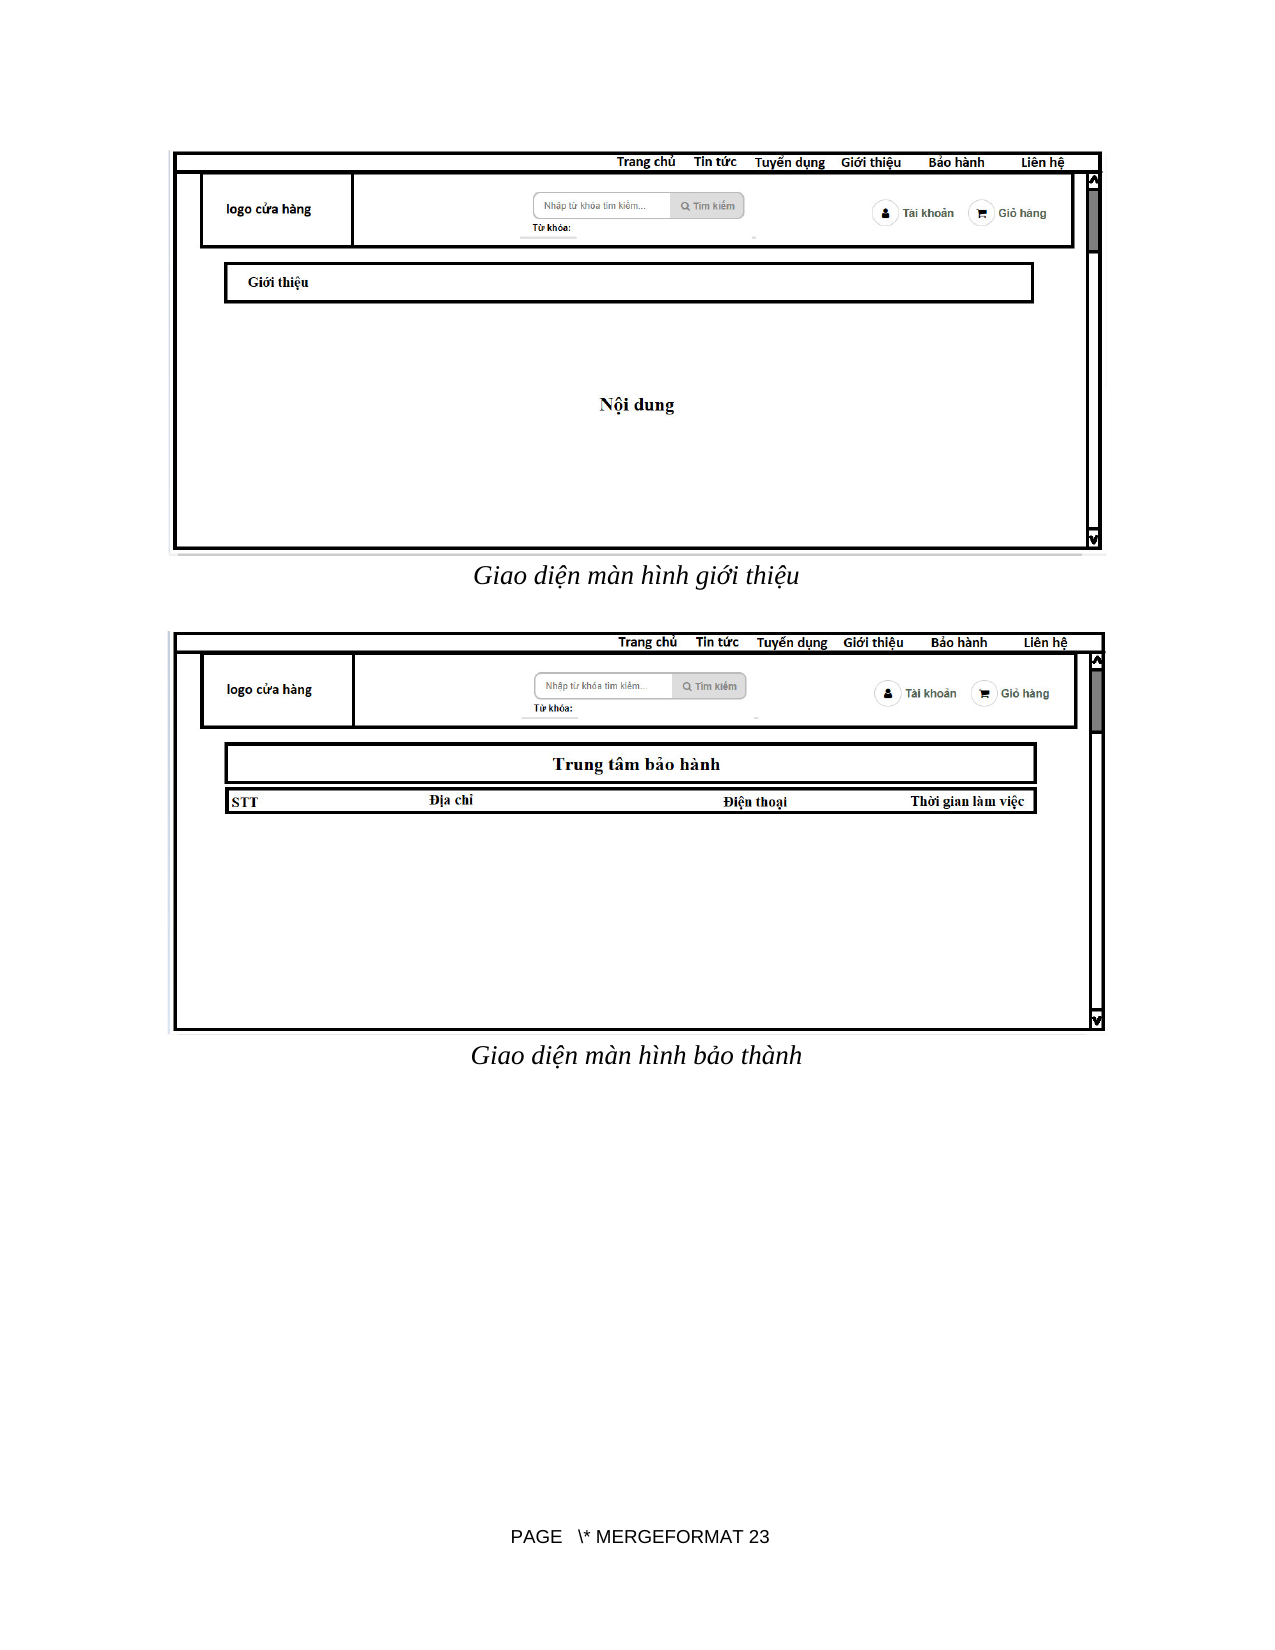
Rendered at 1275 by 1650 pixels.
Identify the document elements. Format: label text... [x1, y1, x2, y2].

picture [168, 150, 1107, 556]
text Giao diện màn hình bảo thành [150, 1039, 1125, 1070]
text Giao diện màn hình giới thiệu [150, 559, 1125, 591]
picture [167, 631, 1108, 1035]
